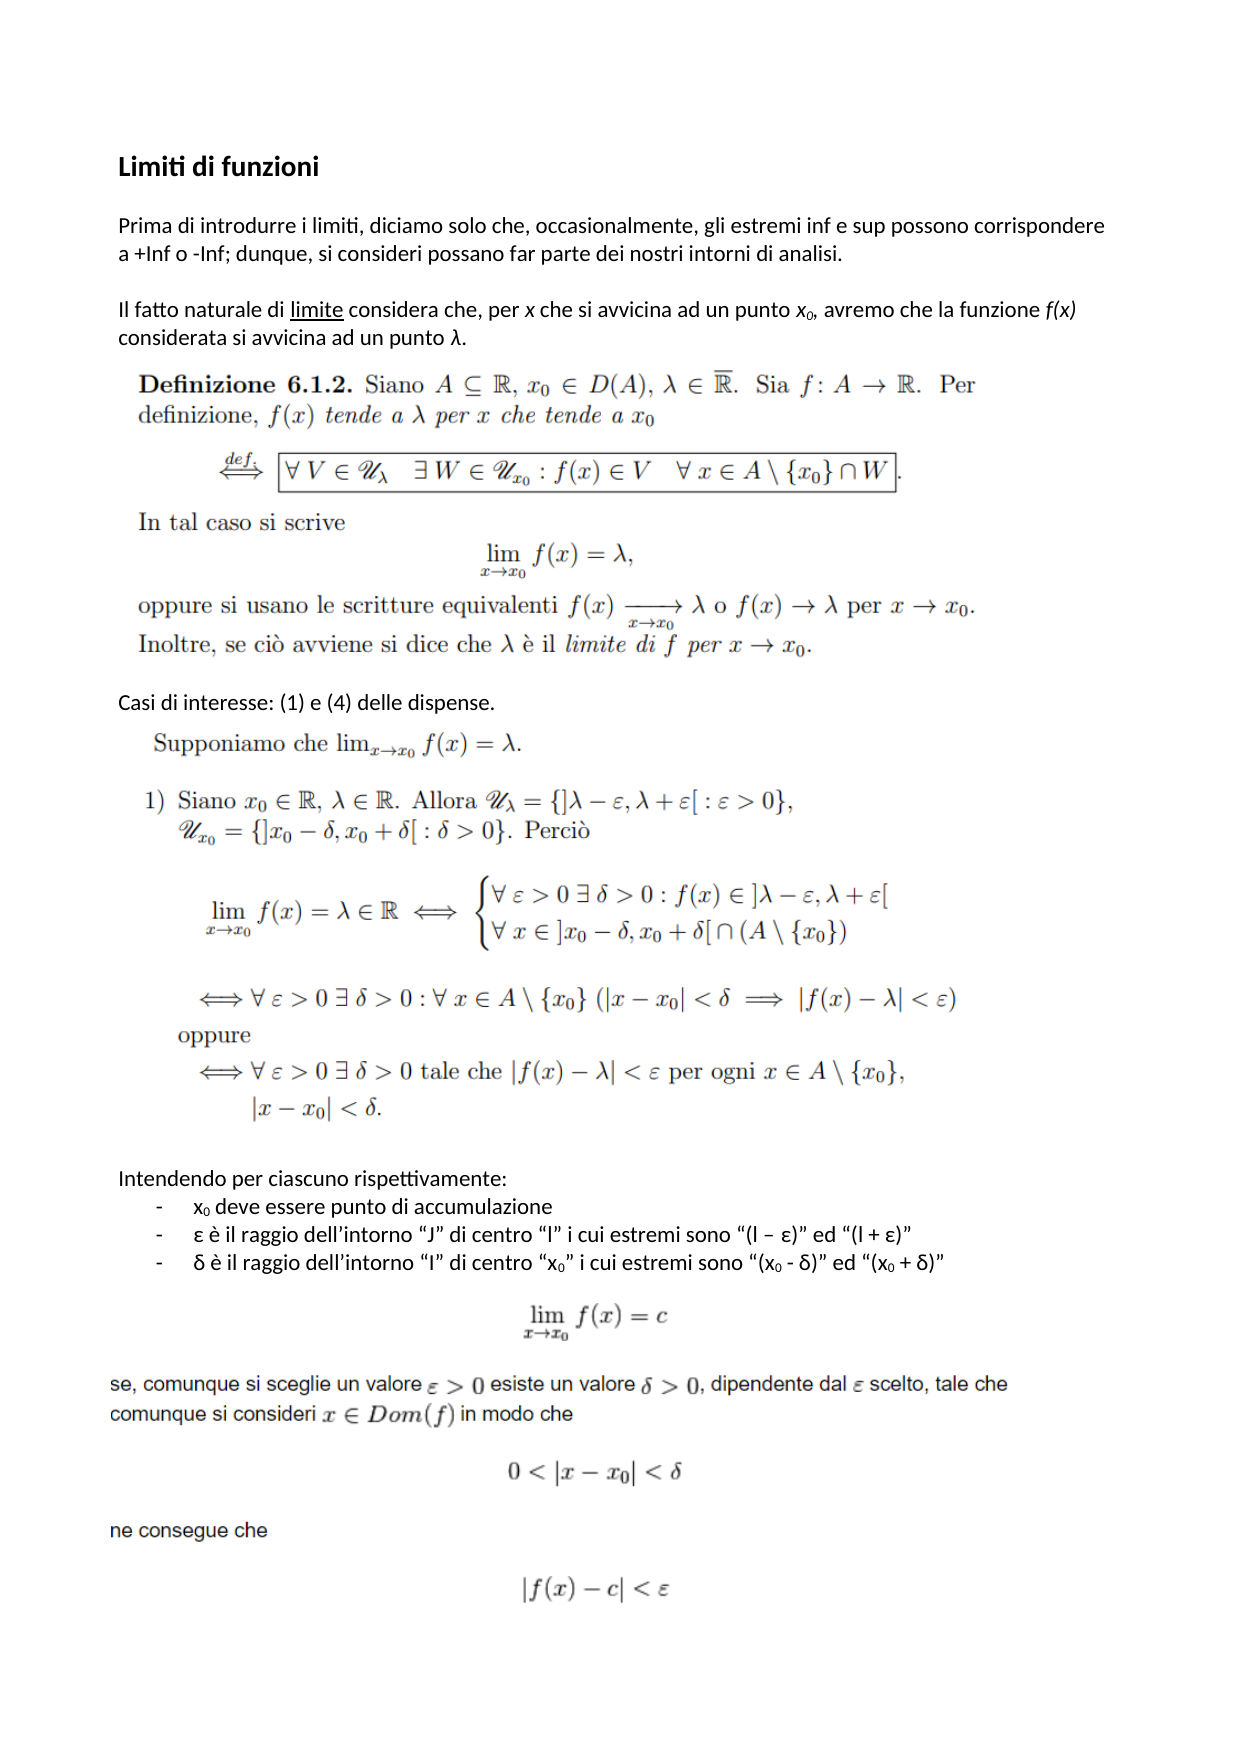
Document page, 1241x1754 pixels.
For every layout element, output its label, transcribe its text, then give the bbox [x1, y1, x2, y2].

picture [117, 721, 974, 1155]
text Casi di interesse: (1) e (4) delle dispense. [118, 688, 1122, 716]
text Intendendo per ciascuno rispettivamente: [118, 1164, 1122, 1192]
list x0 deve essere punto di accumulazione [156, 1192, 1122, 1220]
picture [117, 359, 1019, 671]
list δ è il raggio dell’intorno “I” di centro “x0” i cui estremi sono “(x0 - δ)” ed “(x0 + δ)” [156, 1248, 1122, 1276]
list ε è il raggio dell’intorno “J” di centro “l” i cui estremi sono “(l – ε)” ed “(l + ε)” [156, 1220, 1122, 1248]
text Limiti di funzioni [118, 148, 1122, 183]
picture [111, 1281, 1019, 1615]
text Prima di introdurre i limiti, diciamo solo che, occasionalmente, gli estremi inf e sup possono corrispondere a +Inf o -Inf; dunque, si consideri possano far parte dei nostri intorni di analisi. [118, 211, 1122, 267]
text Il fatto naturale di limite considera che, per x che si avvicina ad un punto x0, avremo che la funzione f(x) considerata si avvicina ad un punto λ. [118, 295, 1122, 351]
